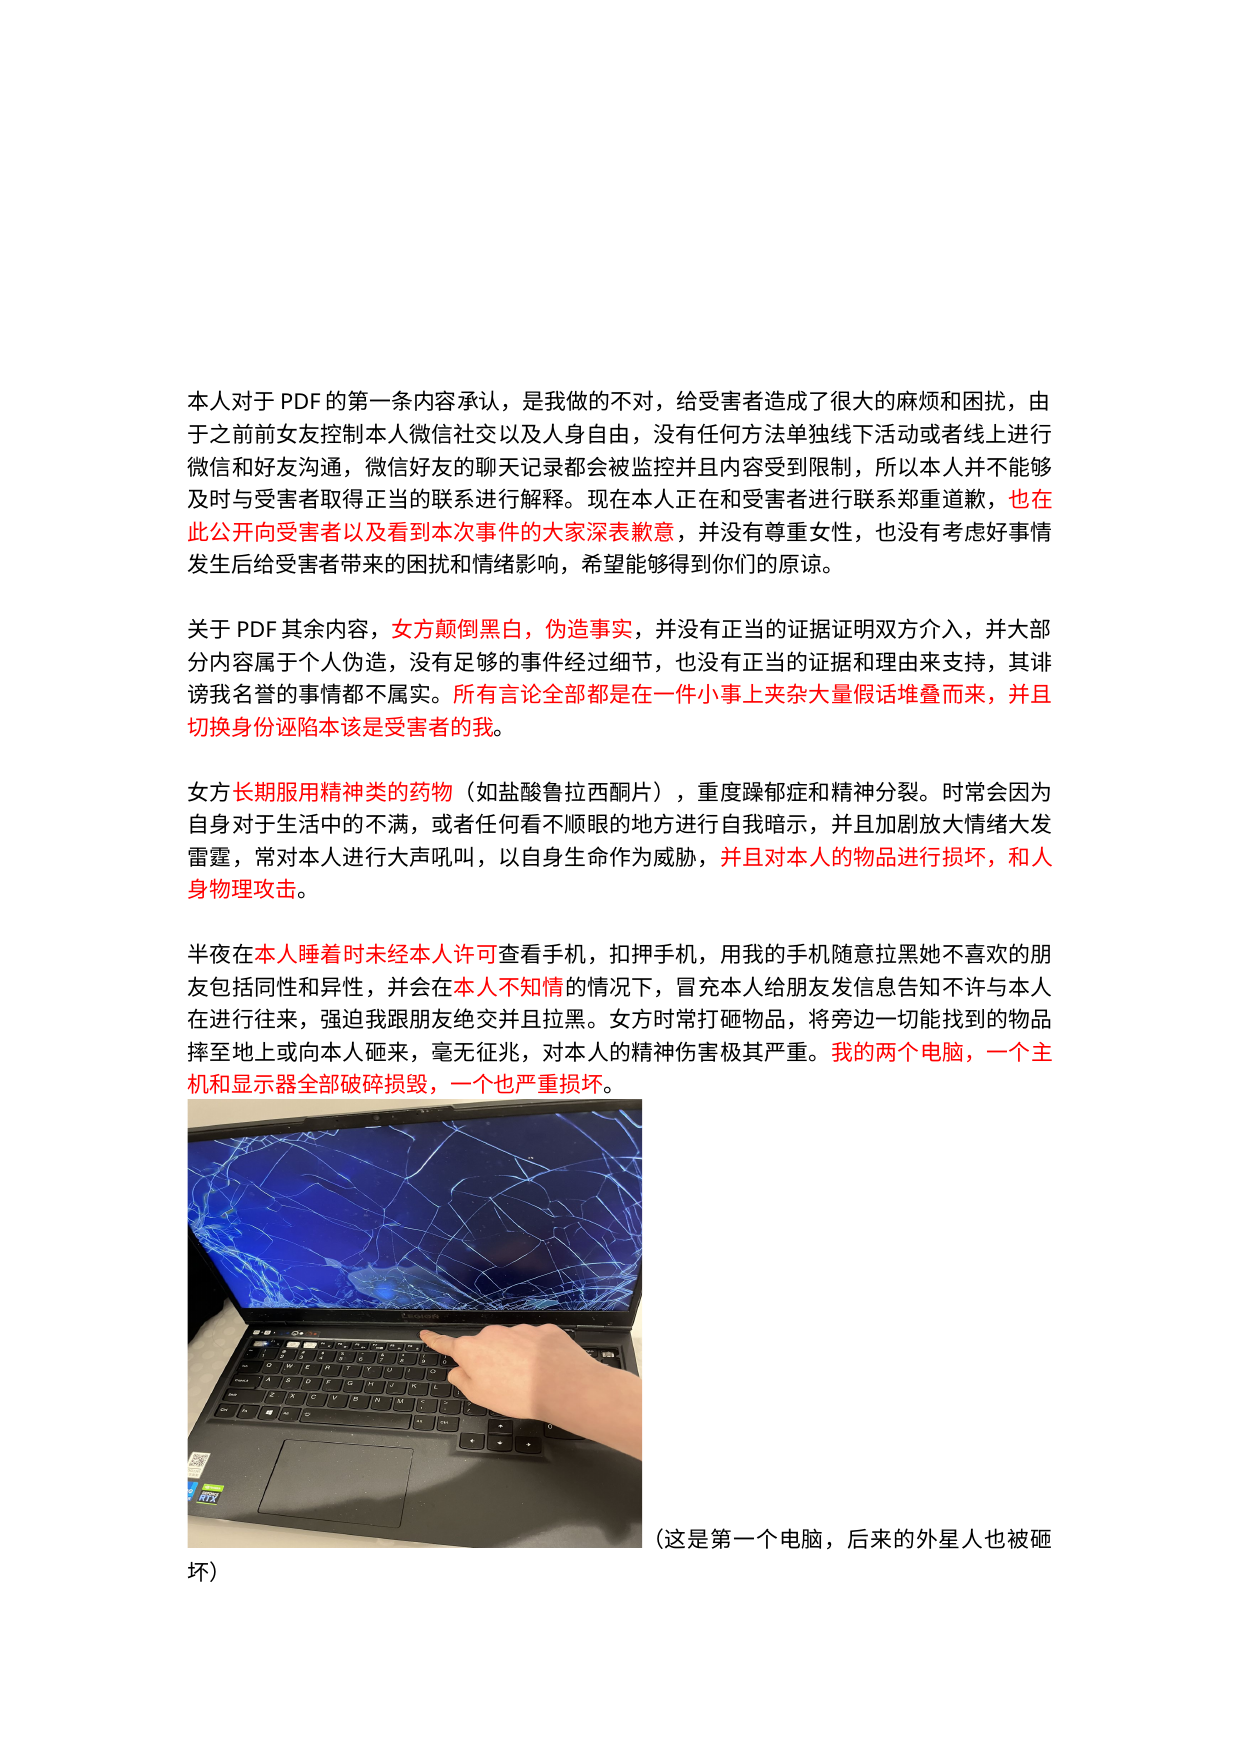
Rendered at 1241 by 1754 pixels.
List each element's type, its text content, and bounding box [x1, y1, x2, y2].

text 关于PDF其余内容，女方颠倒黑白，伪造事实，并没有正当的证据证明双方介入，并大部分内容属于个人伪造，没有足够的事件经过细节，也没有正当的证据和理由来支持，其诽谤我名誉的事情都不属实。所有言论全部都是在一件小事上夹杂大量假话堆叠而来，并且切换身份诬陷本该是受害者的我。 [187, 612, 1053, 742]
picture [187, 1099, 643, 1548]
text 半夜在本人睡着时未经本人许可查看手机，扣押手机，用我的手机随意拉黑她不喜欢的朋友包括同性和异性，并会在本人不知情的情况下，冒充本人给朋友发信息告知不许与本人在进行往来，强迫我跟朋友绝交并且拉黑。女方时常打砸物品，将旁边一切能找到的物品摔至地上或向本人砸来，毫无征兆，对本人的精神伤害极其严重。我的两个电脑，一个主机和显示器全部破碎损毁，一个也严重损坏。 [187, 937, 1053, 1099]
text 本人对于PDF的第一条内容承认，是我做的不对，给受害者造成了很大的麻烦和困扰，由于之前前女友控制本人微信社交以及人身自由，没有任何方法单独线下活动或者线上进行微信和好友沟通，微信好友的聊天记录都会被监控并且内容受到限制，所以本人并不能够及时与受害者取得正当的联系进行解释。现在本人正在和受害者进行联系郑重道歉，也在此公开向受害者以及看到本次事件的大家深表歉意，并没有尊重女性，也没有考虑好事情发生后给受害者带来的困扰和情绪影响，希望能够得到你们的原谅。 [187, 384, 1053, 579]
text 女方长期服用精神类的药物（如盐酸鲁拉西酮片），重度躁郁症和精神分裂。时常会因为自身对于生活中的不满，或者任何看不顺眼的地方进行自我暗示，并且加剧放大情绪大发雷霆，常对本人进行大声吼叫，以自身生命作为威胁，并且对本人的物品进行损坏，和人身物理攻击。 [187, 774, 1053, 904]
